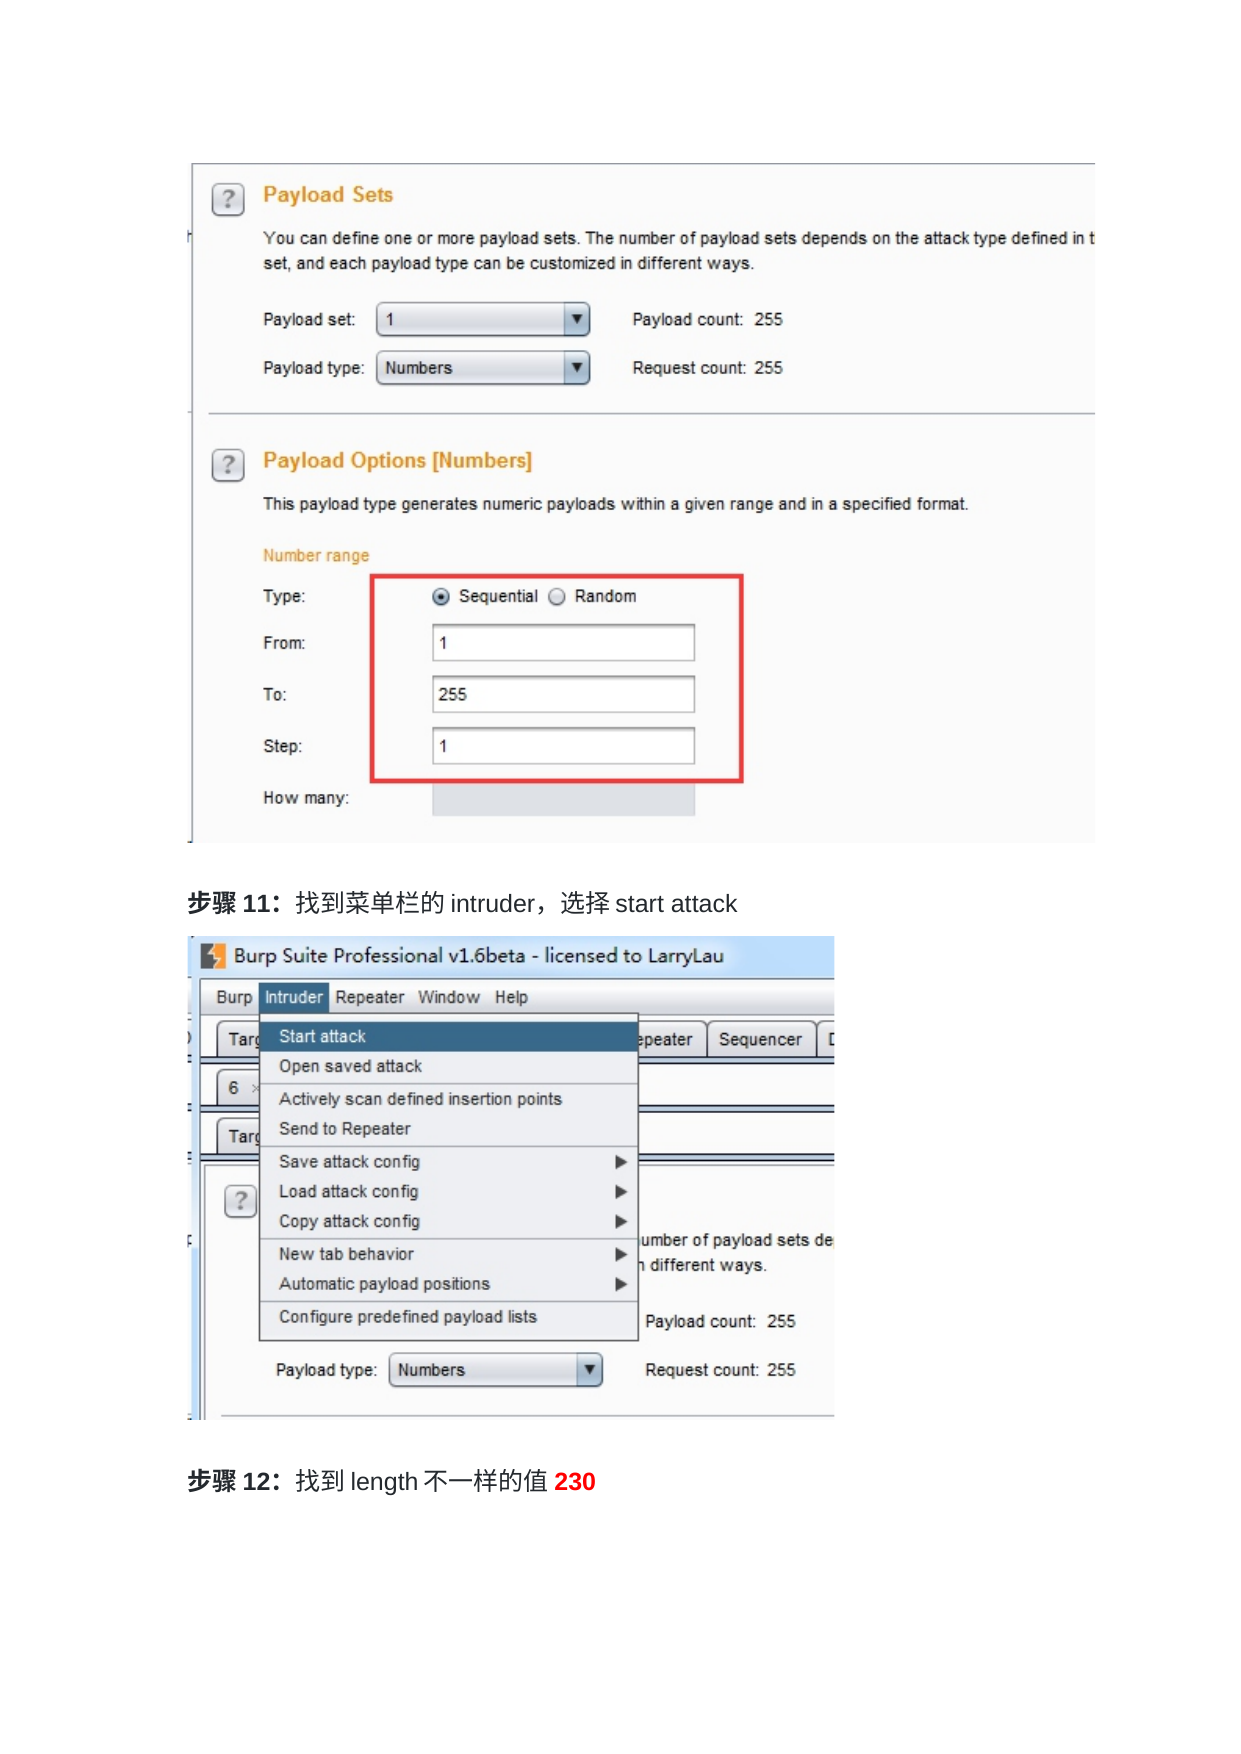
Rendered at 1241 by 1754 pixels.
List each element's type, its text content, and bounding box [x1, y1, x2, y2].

text 步骤11：找到菜单栏的intruder，选择start attack [187, 869, 1053, 934]
picture [187, 163, 1096, 843]
text 步骤12：找到length不一样的值 230 [187, 1447, 1053, 1512]
picture [187, 936, 835, 1420]
